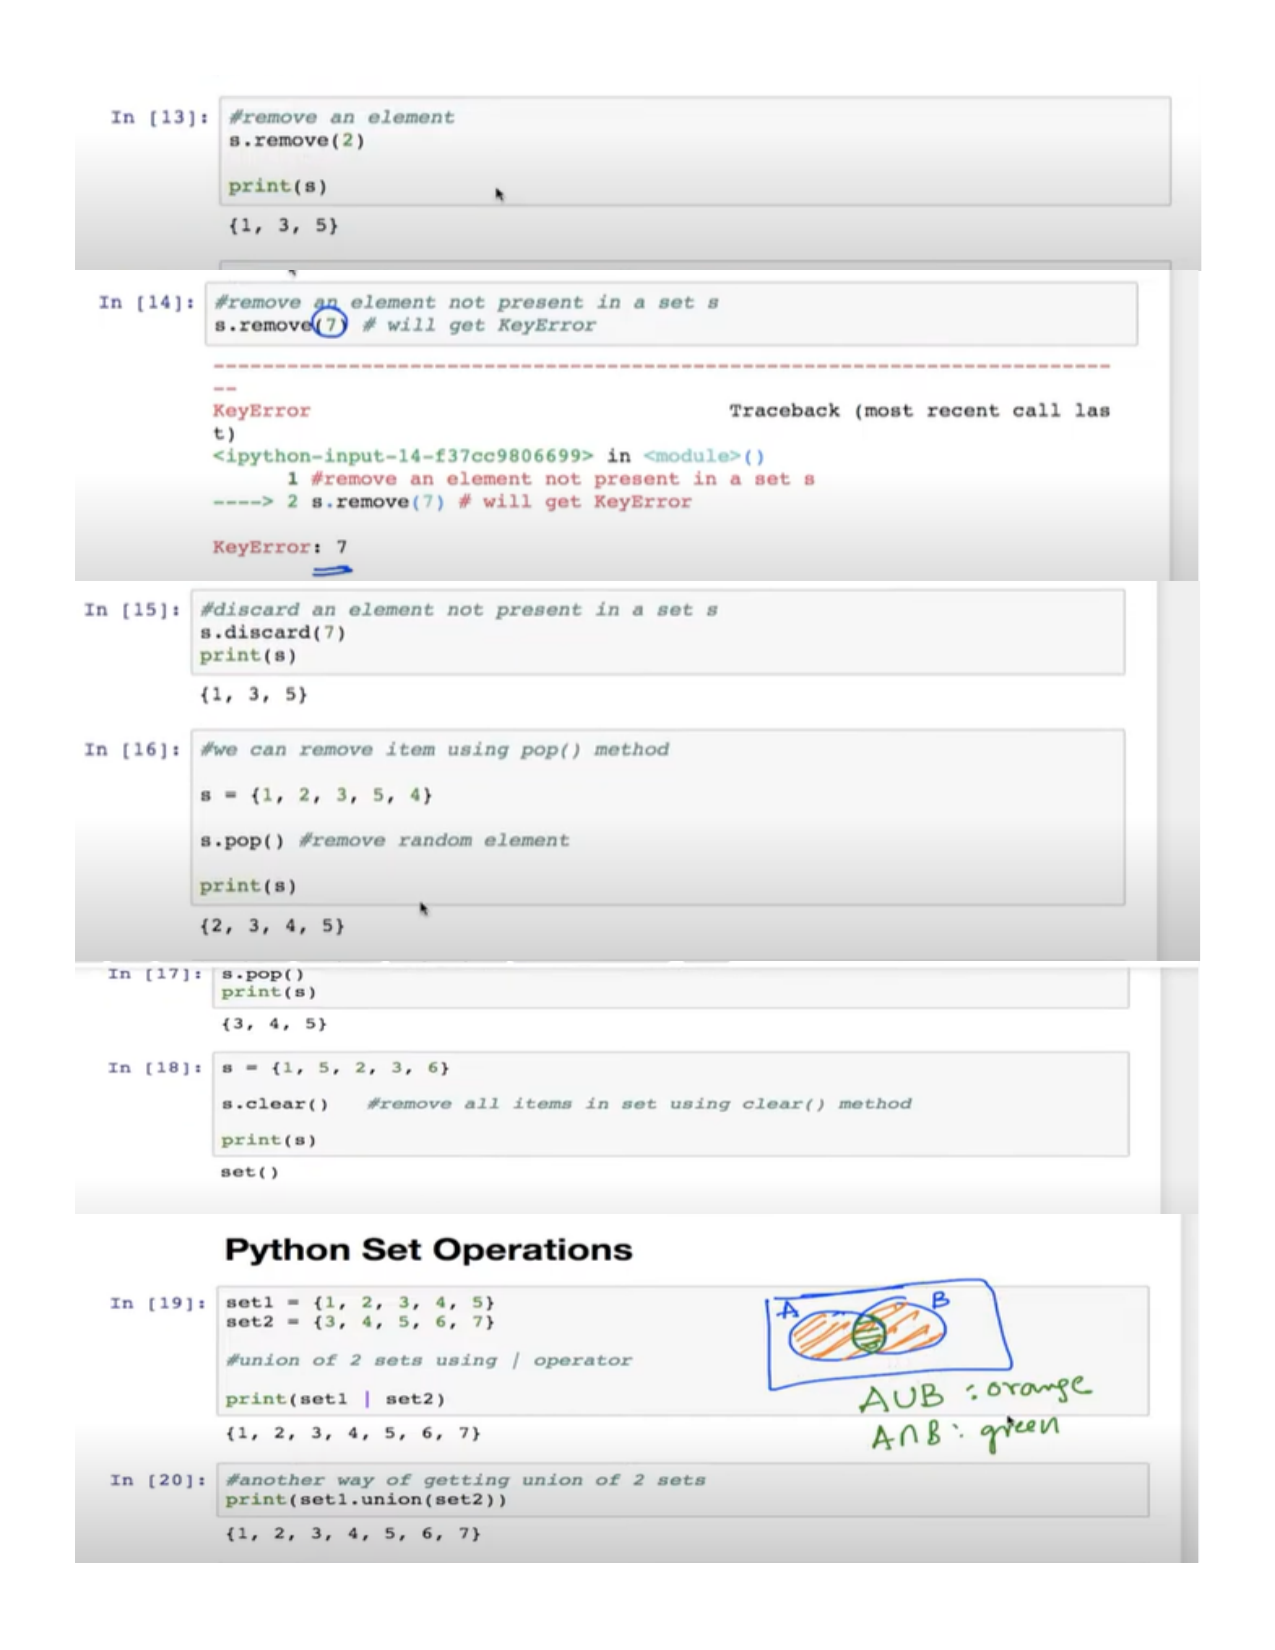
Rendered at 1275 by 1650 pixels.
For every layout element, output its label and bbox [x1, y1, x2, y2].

picture [75, 75, 1202, 1563]
